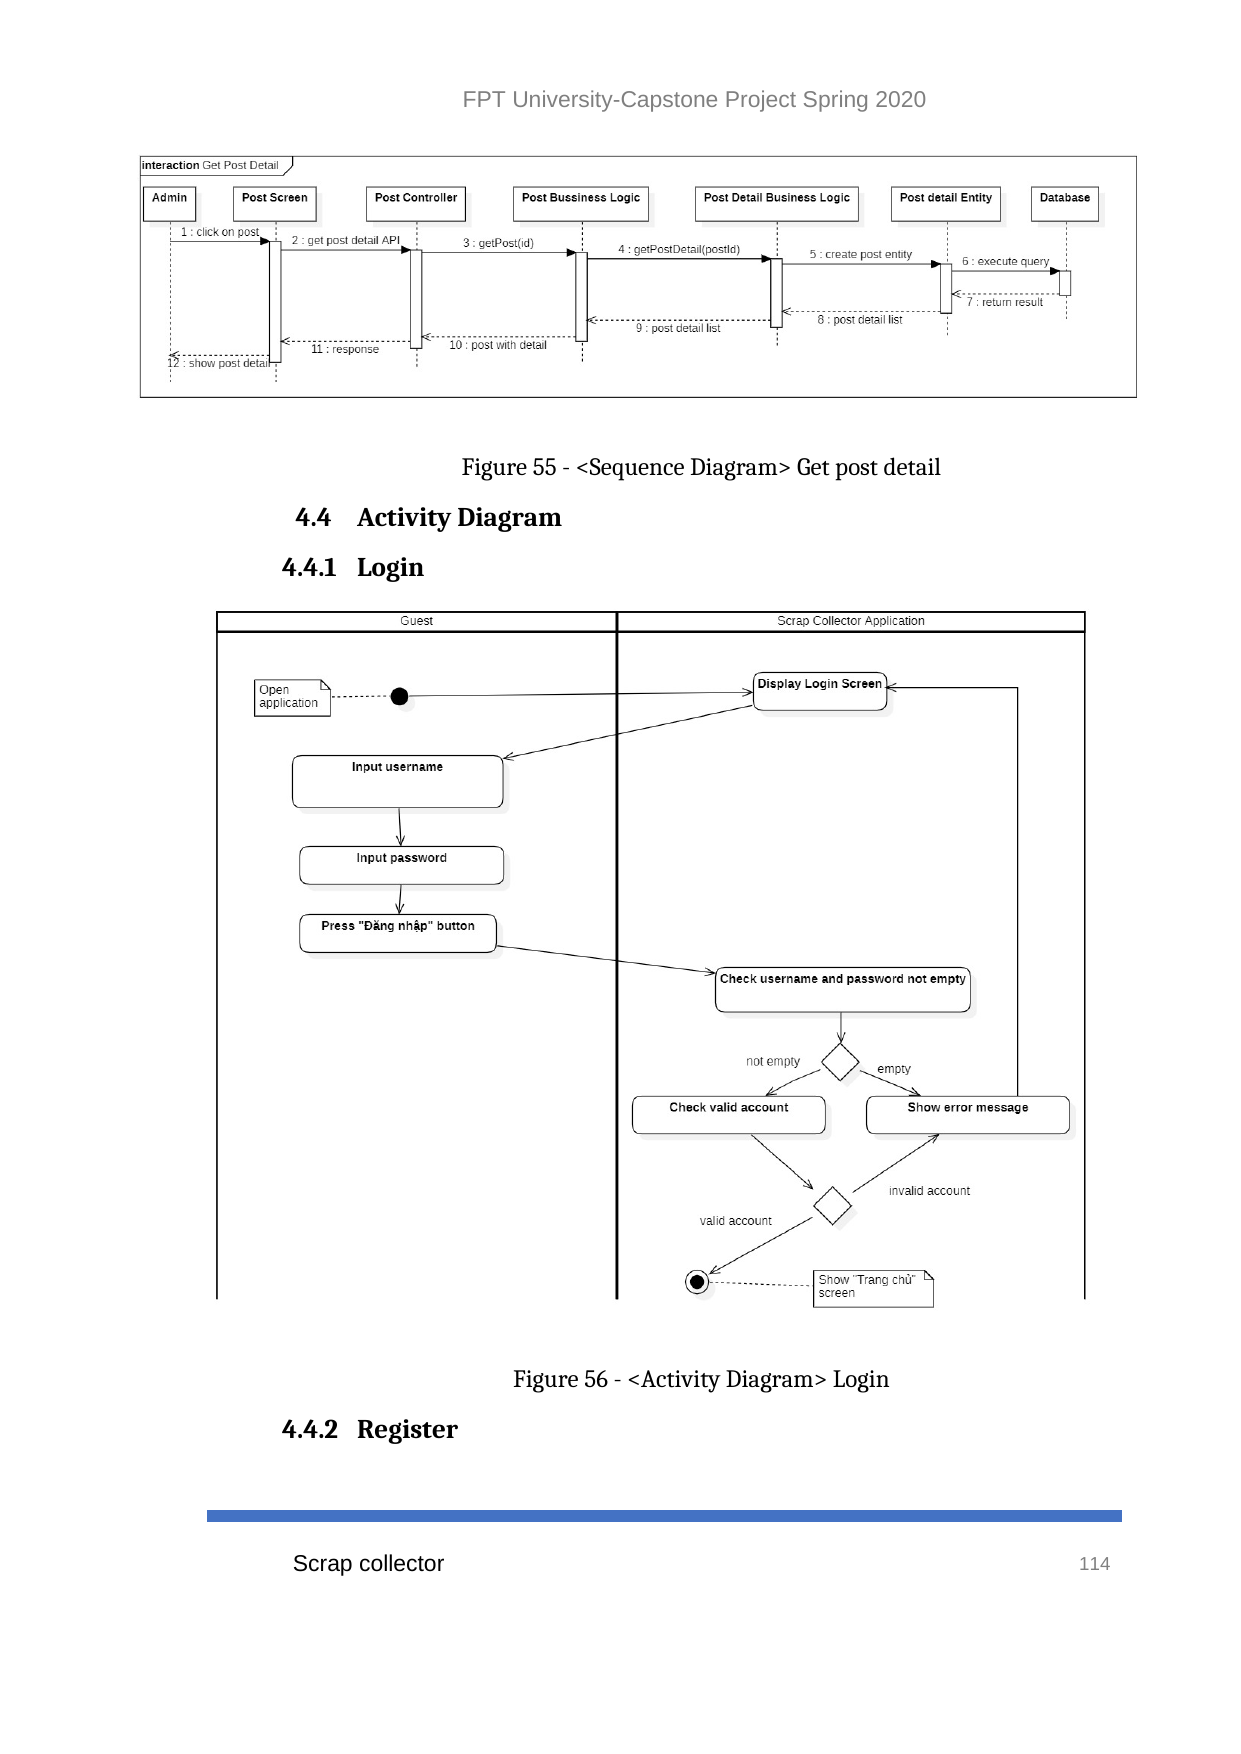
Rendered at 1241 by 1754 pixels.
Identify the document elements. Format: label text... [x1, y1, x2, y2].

list Login [282, 552, 1122, 583]
picture [131, 147, 1171, 432]
list Activity Diagram [295, 502, 1122, 533]
picture [207, 602, 1122, 1345]
list Register [282, 1414, 1122, 1446]
